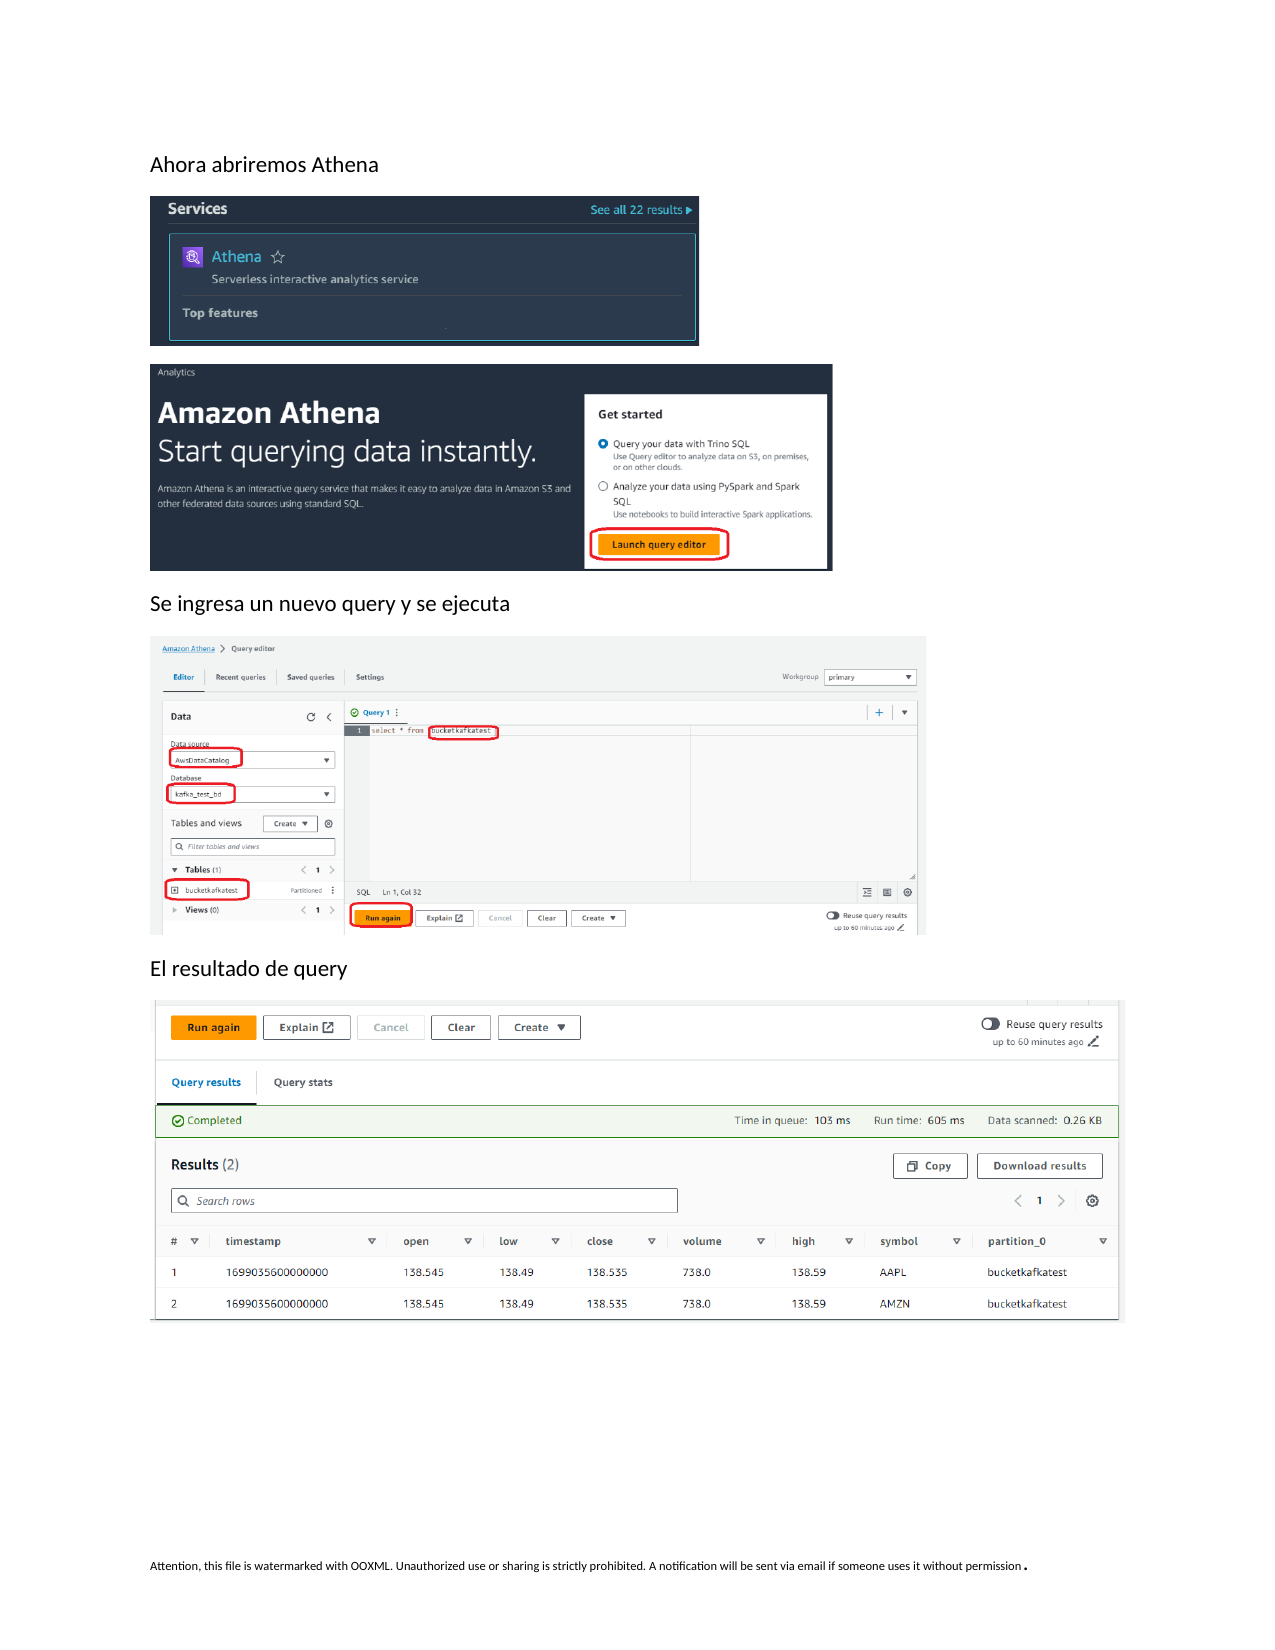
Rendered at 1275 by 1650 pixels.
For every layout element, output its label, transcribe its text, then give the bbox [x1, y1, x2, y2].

picture [150, 1000, 1125, 1323]
text Ahora abriremos Athena [150, 150, 1125, 178]
picture [150, 636, 927, 935]
picture [150, 364, 834, 571]
text El resultado de query [150, 954, 1125, 982]
picture [150, 196, 700, 346]
text Se ingresa un nuevo query y se ejecuta [150, 589, 1125, 617]
